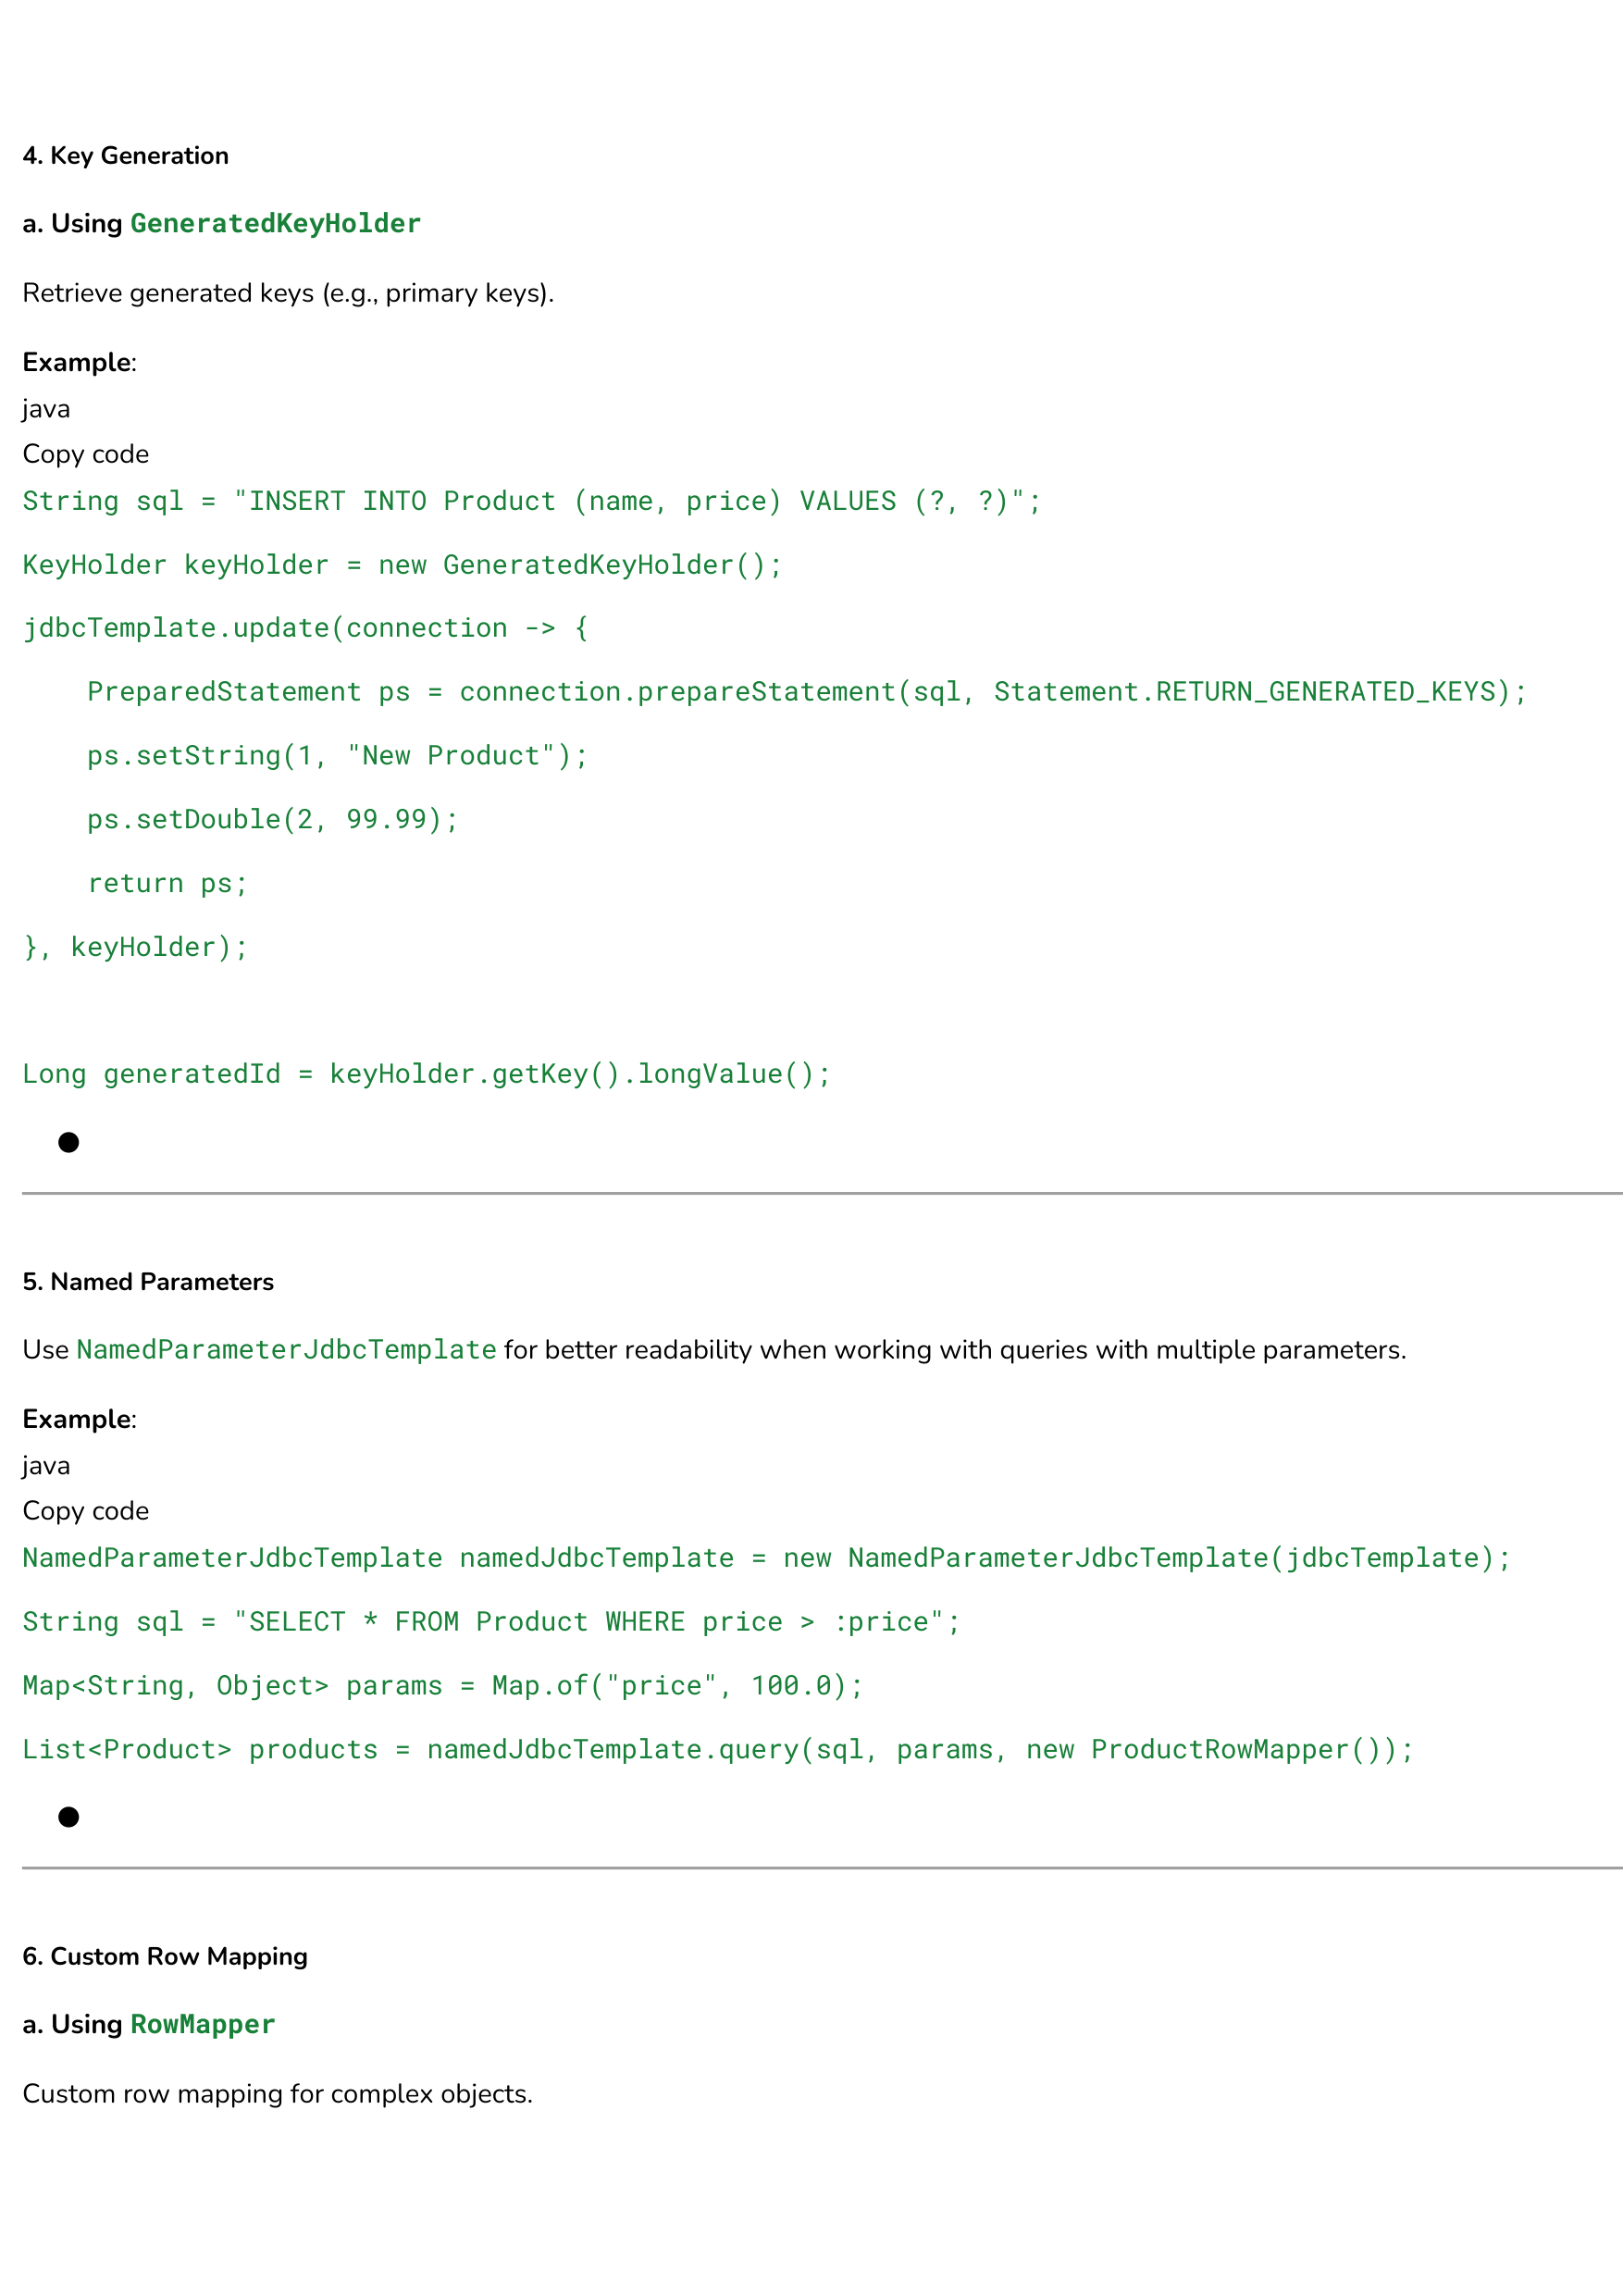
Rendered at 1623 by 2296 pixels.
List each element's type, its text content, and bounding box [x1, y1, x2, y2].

text PreparedStatement ps = connection.prepareStatement(sql, Statement.RETURN_GENERATED_KEYS); [22, 673, 1623, 709]
subtitle 5. Named Parameters [22, 1265, 1623, 1299]
text Use NamedParameterJdbcTemplate for better readability when working with queries with multiple parameters. [22, 1331, 1623, 1369]
text Retrieve generated keys (e.g., primary keys). [22, 275, 1623, 312]
text Long generatedId = keyHolder.getKey().longValue(); [22, 1055, 1623, 1091]
subtitle 6. Custom Row Mapping [22, 1940, 1623, 1974]
text ps.setString(1, "New Product"); [22, 737, 1623, 772]
subtitle 4. Key Generation [22, 139, 1623, 173]
text List<Product> products = namedJdbcTemplate.query(sql, params, new ProductRowMapper()); [22, 1730, 1623, 1766]
text Custom row mapping for complex objects. [22, 2076, 1623, 2113]
subtitle a. Using GeneratedKeyHolder [22, 205, 1623, 242]
text KeyHolder keyHolder = new GeneratedKeyHolder(); [22, 545, 1623, 581]
subtitle a. Using RowMapper [22, 2005, 1623, 2043]
text Map<String, Object> params = Map.of("price", 100.0); [22, 1667, 1623, 1702]
text return ps; [22, 864, 1623, 900]
text }, keyHolder); [22, 928, 1623, 963]
text Example: java Copy code String sql = "INSERT INTO Product (name, price) VALUES (?, ?)"; [22, 344, 1623, 517]
text jdbcTemplate.update(connection -> { [22, 609, 1623, 645]
text ps.setDouble(2, 99.99); [22, 800, 1623, 836]
text Example: java Copy code NamedParameterJdbcTemplate namedJdbcTemplate = new NamedParameterJdbcTemplate(jdbcTemplate); [22, 1401, 1623, 1574]
text String sql = "SELECT * FROM Product WHERE price > :price"; [22, 1603, 1623, 1638]
